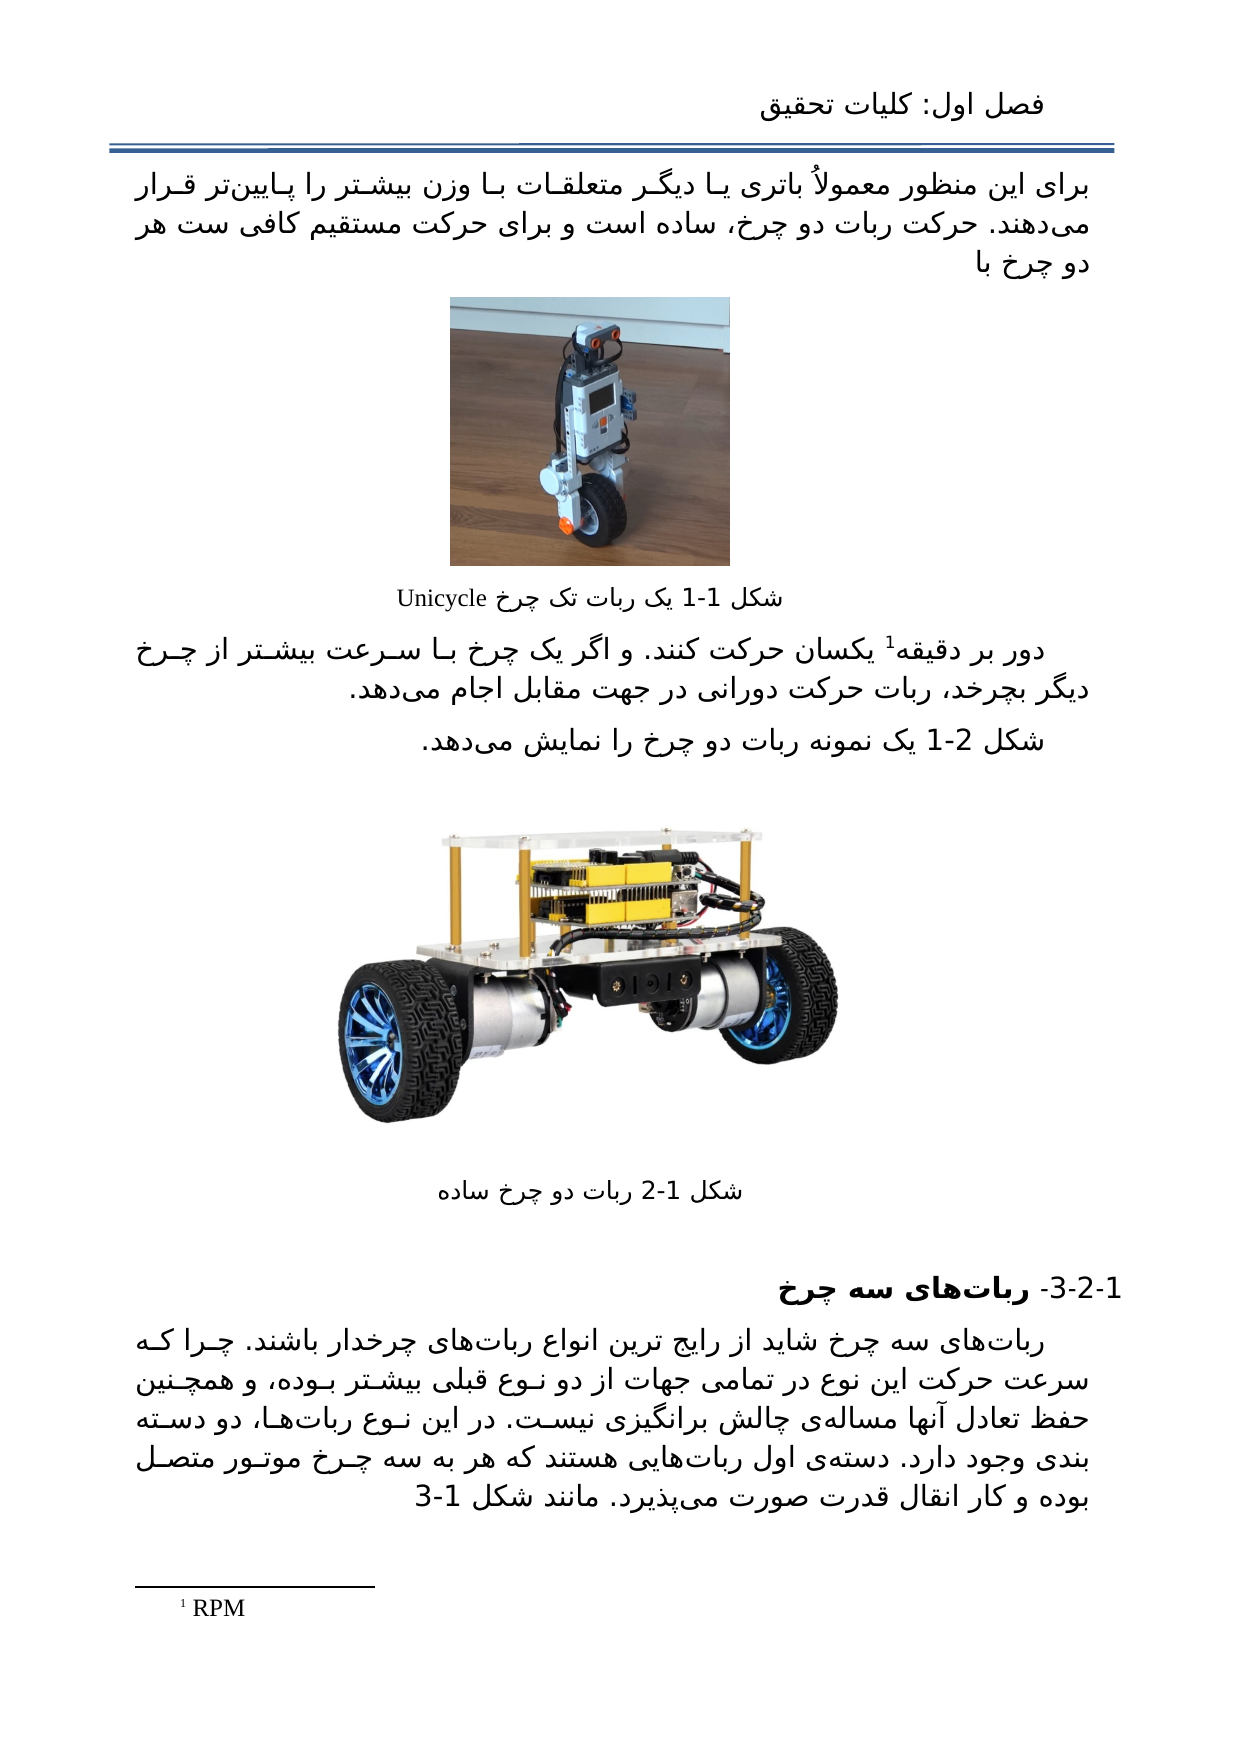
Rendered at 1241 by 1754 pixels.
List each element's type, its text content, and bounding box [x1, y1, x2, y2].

text شکل 2-1 یک نمونه ربات دو چرخ را نمایش می‌دهد. [135, 723, 1090, 757]
subtitle ربات‌های سه چرخ [135, 1272, 1030, 1306]
text ربات‌های سه چرخ شاید از رایج ترین انواع ربات‌های چرخدار باشند. چرا که سرعت حرکت این نوع در تمامی جهات از دو نوع قبلی بیشتر بوده، و همچنین حفظ تعادل آنها مساله‌ی چالش برانگیزی نیست. در این نوع ربات‌ها، دو دسته بندی وجود دارد. دسته‌ی اول ربات‌هایی هستند که هر به سه چرخ موتور متصل بوده و کار انقال قدرت صورت می‌پذیرد. مانند شکل 1-3 [135, 1323, 1090, 1513]
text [135, 168, 1090, 279]
picture [288, 774, 892, 1160]
text دور بر دقیقه یکسان حرکت کنند. و اگر یک چرخ با سرعت بیشتر از چرخ دیگر بچرخد، ربات حرکت دورانی در جهت مقابل اجام می‌دهد. [135, 633, 1090, 706]
picture [450, 297, 730, 566]
text شکل ‏1-2 ربات دو چرخ ساده [135, 1176, 1090, 1205]
text شکل ‏1-1 یک ربات تک چرخ Unicycle [135, 583, 1090, 612]
